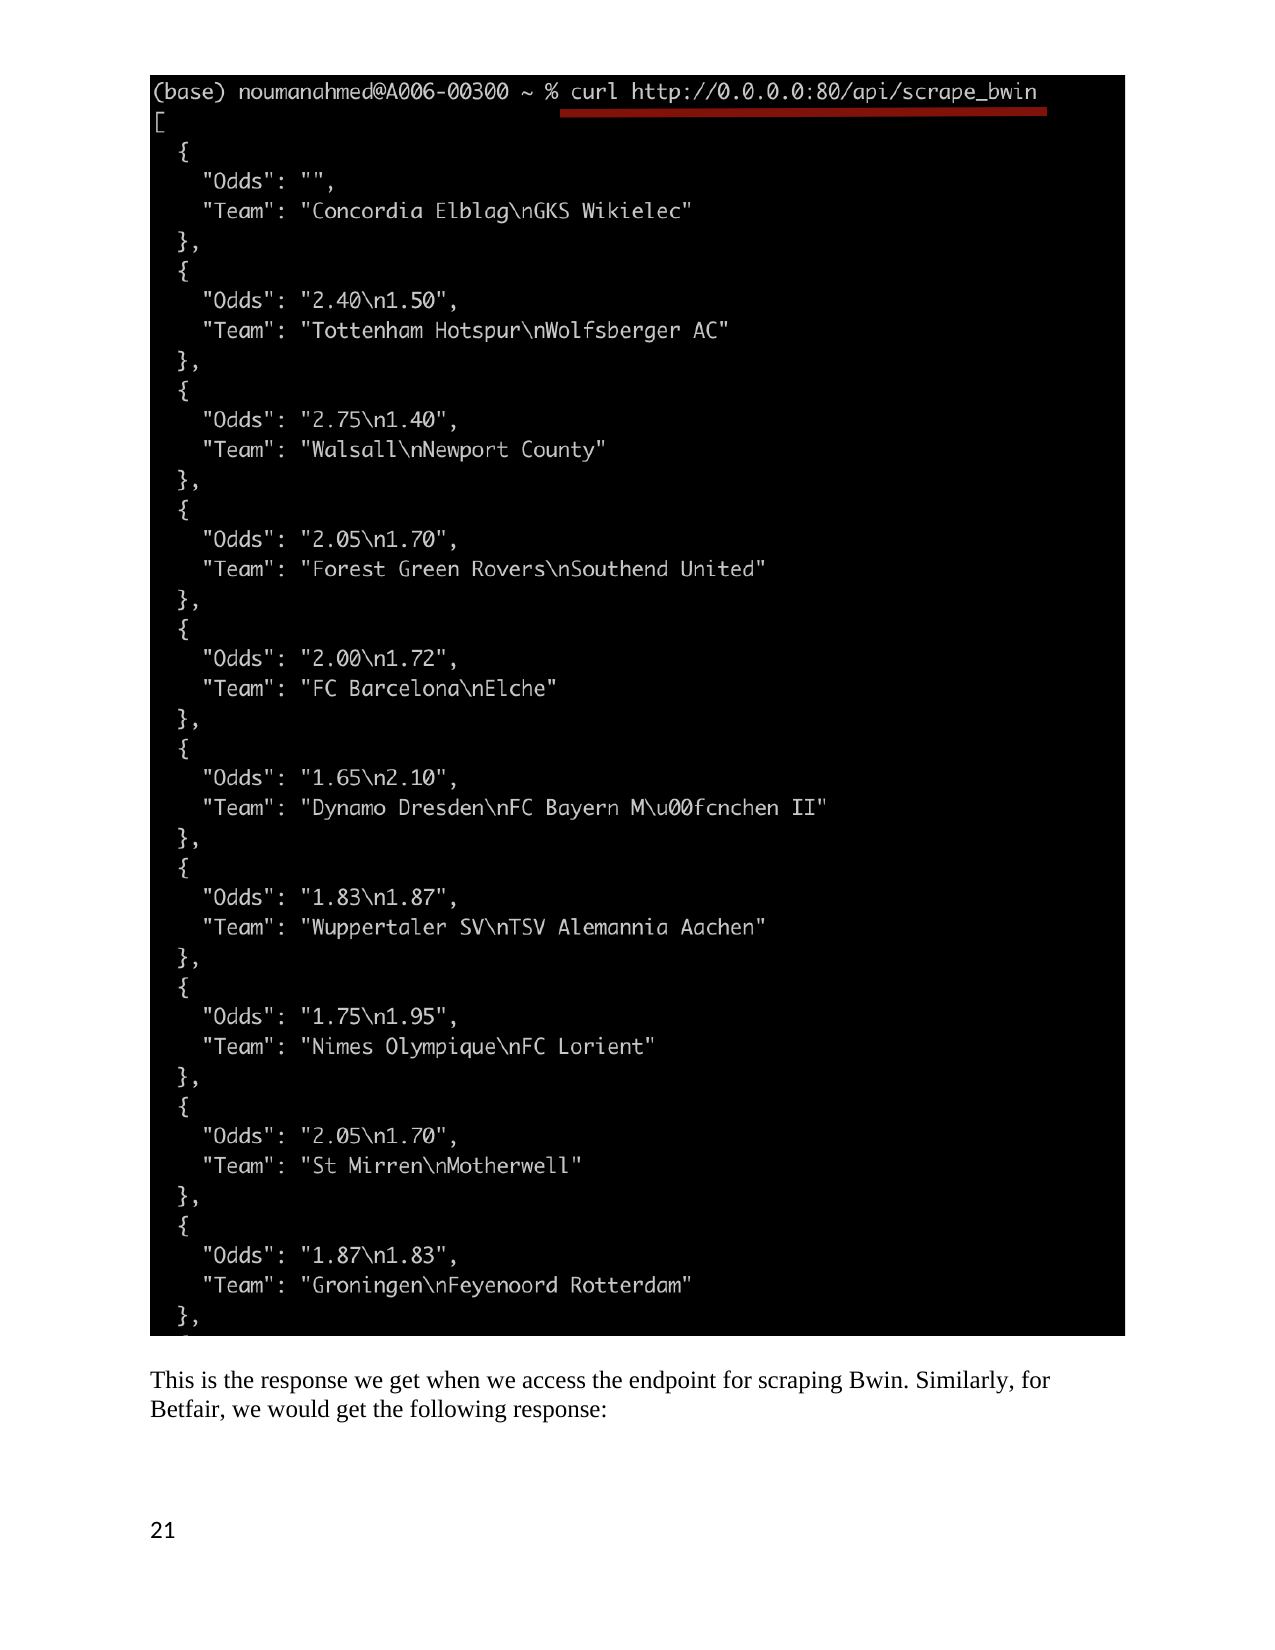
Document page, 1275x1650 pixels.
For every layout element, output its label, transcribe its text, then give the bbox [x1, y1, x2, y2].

picture [150, 75, 1125, 1336]
text This is the response we get when we access the endpoint for scraping Bwin. Similarly, for Betfair, we would get the following response: [150, 1365, 1125, 1422]
